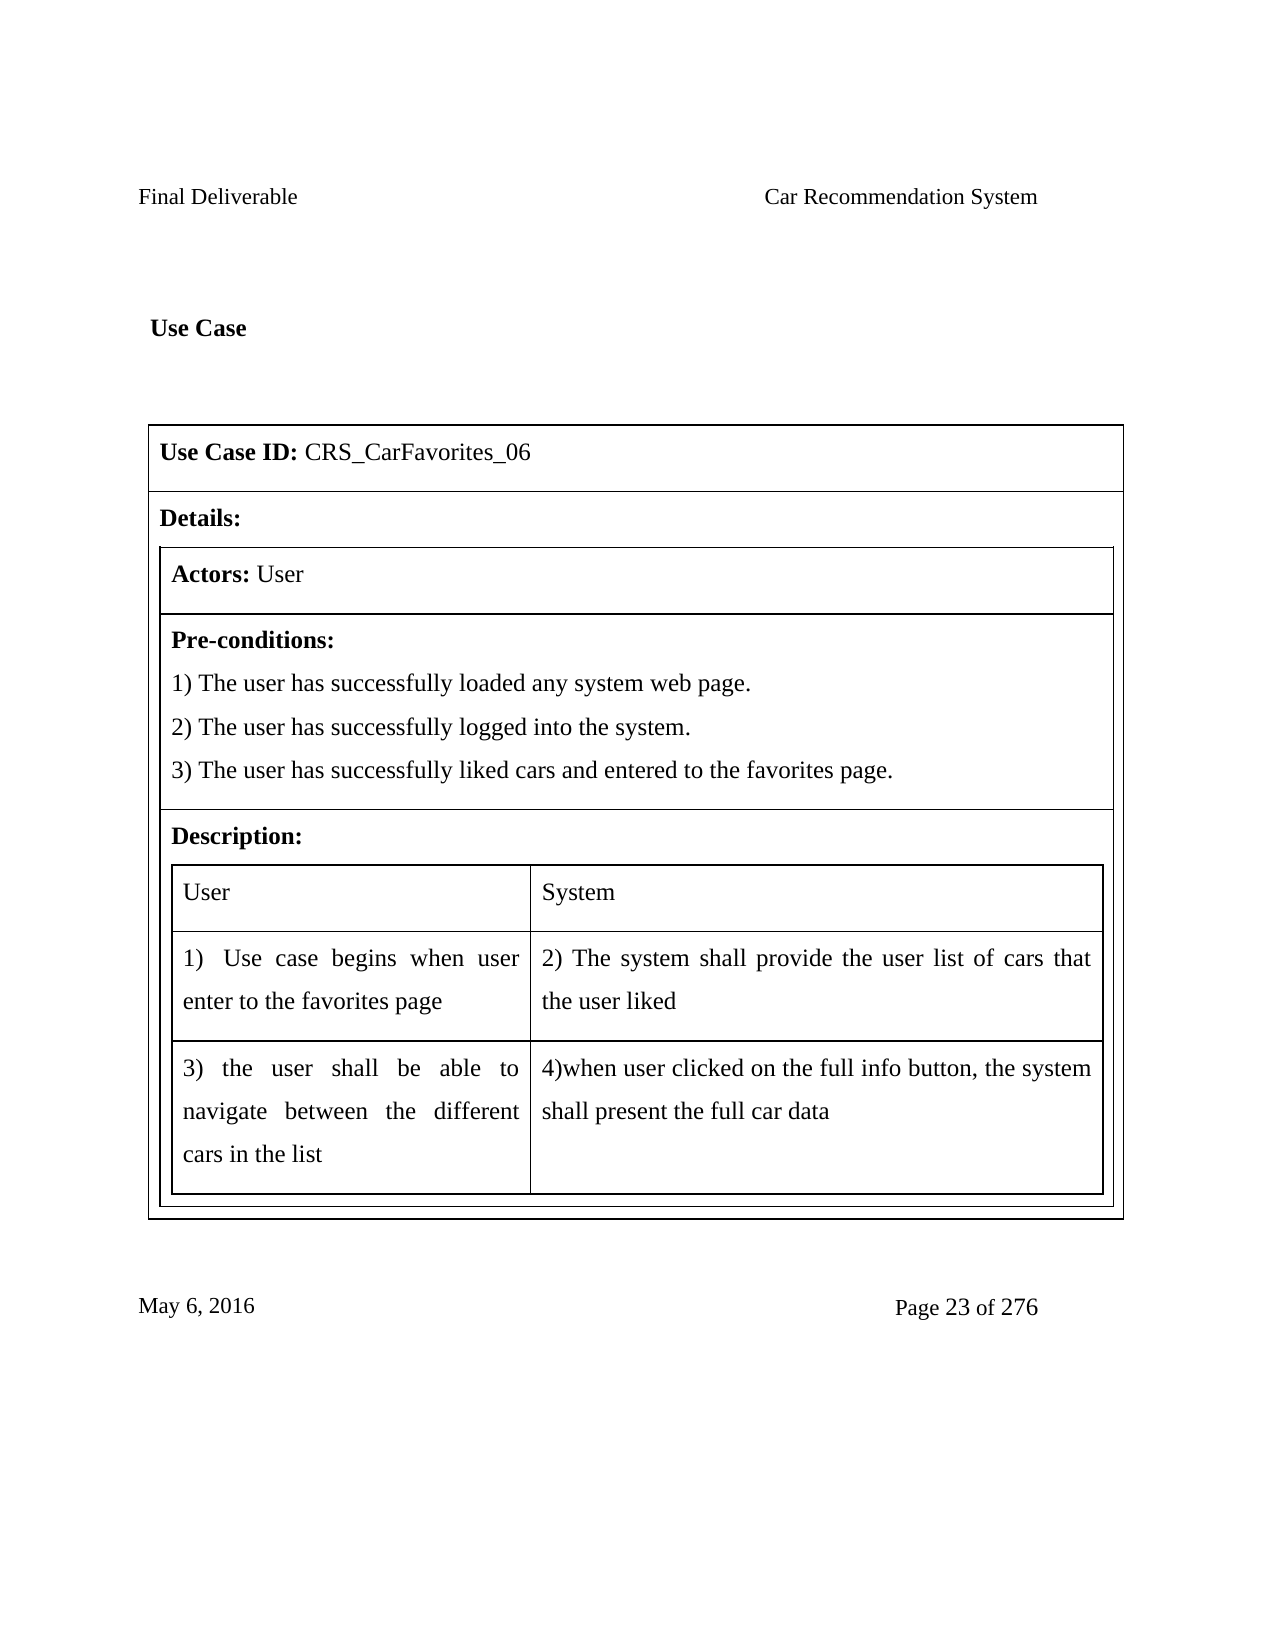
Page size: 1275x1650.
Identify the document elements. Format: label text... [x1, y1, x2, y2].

table_header Use Case ID: CRS_CarFavorites_06 [149, 426, 1123, 491]
subtitle Use Case [150, 313, 1125, 342]
table_cell Details: [149, 492, 1123, 1218]
